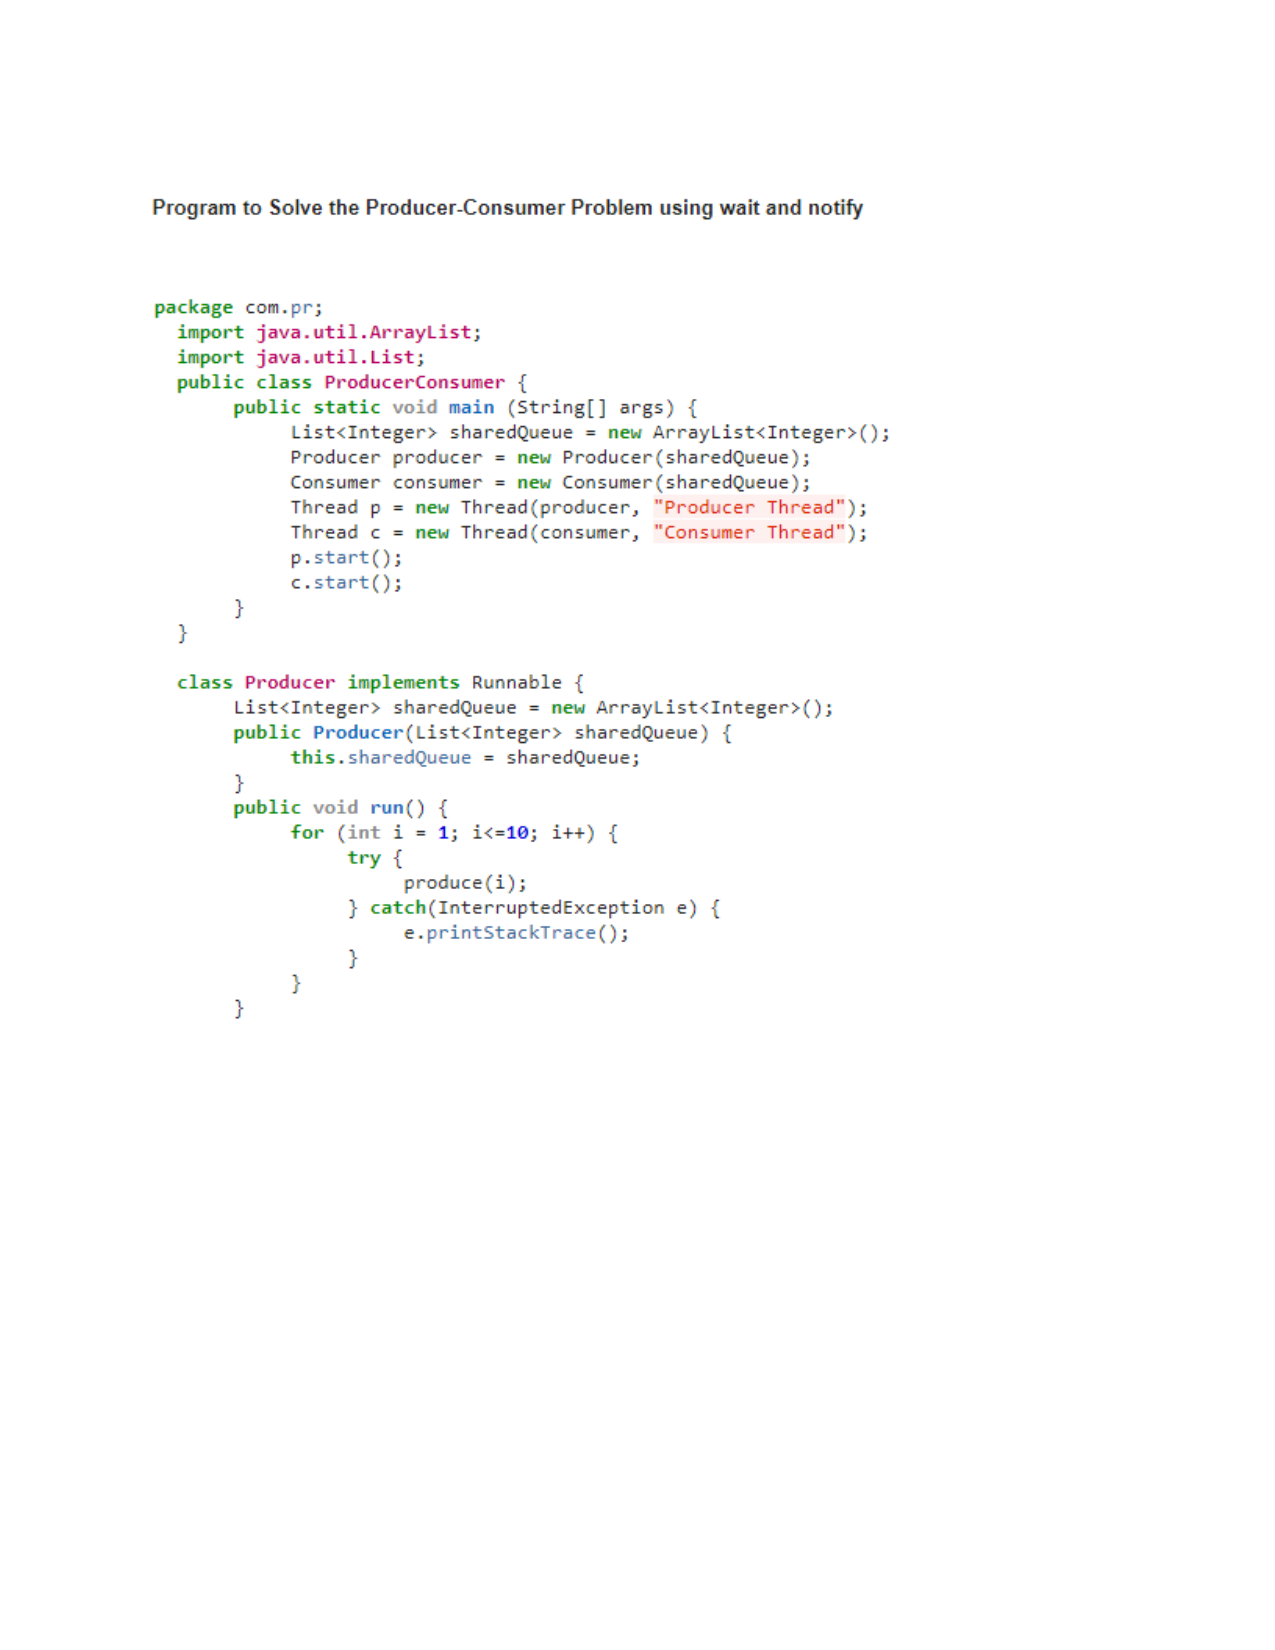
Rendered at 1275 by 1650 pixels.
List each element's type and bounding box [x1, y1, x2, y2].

picture [150, 190, 916, 1025]
